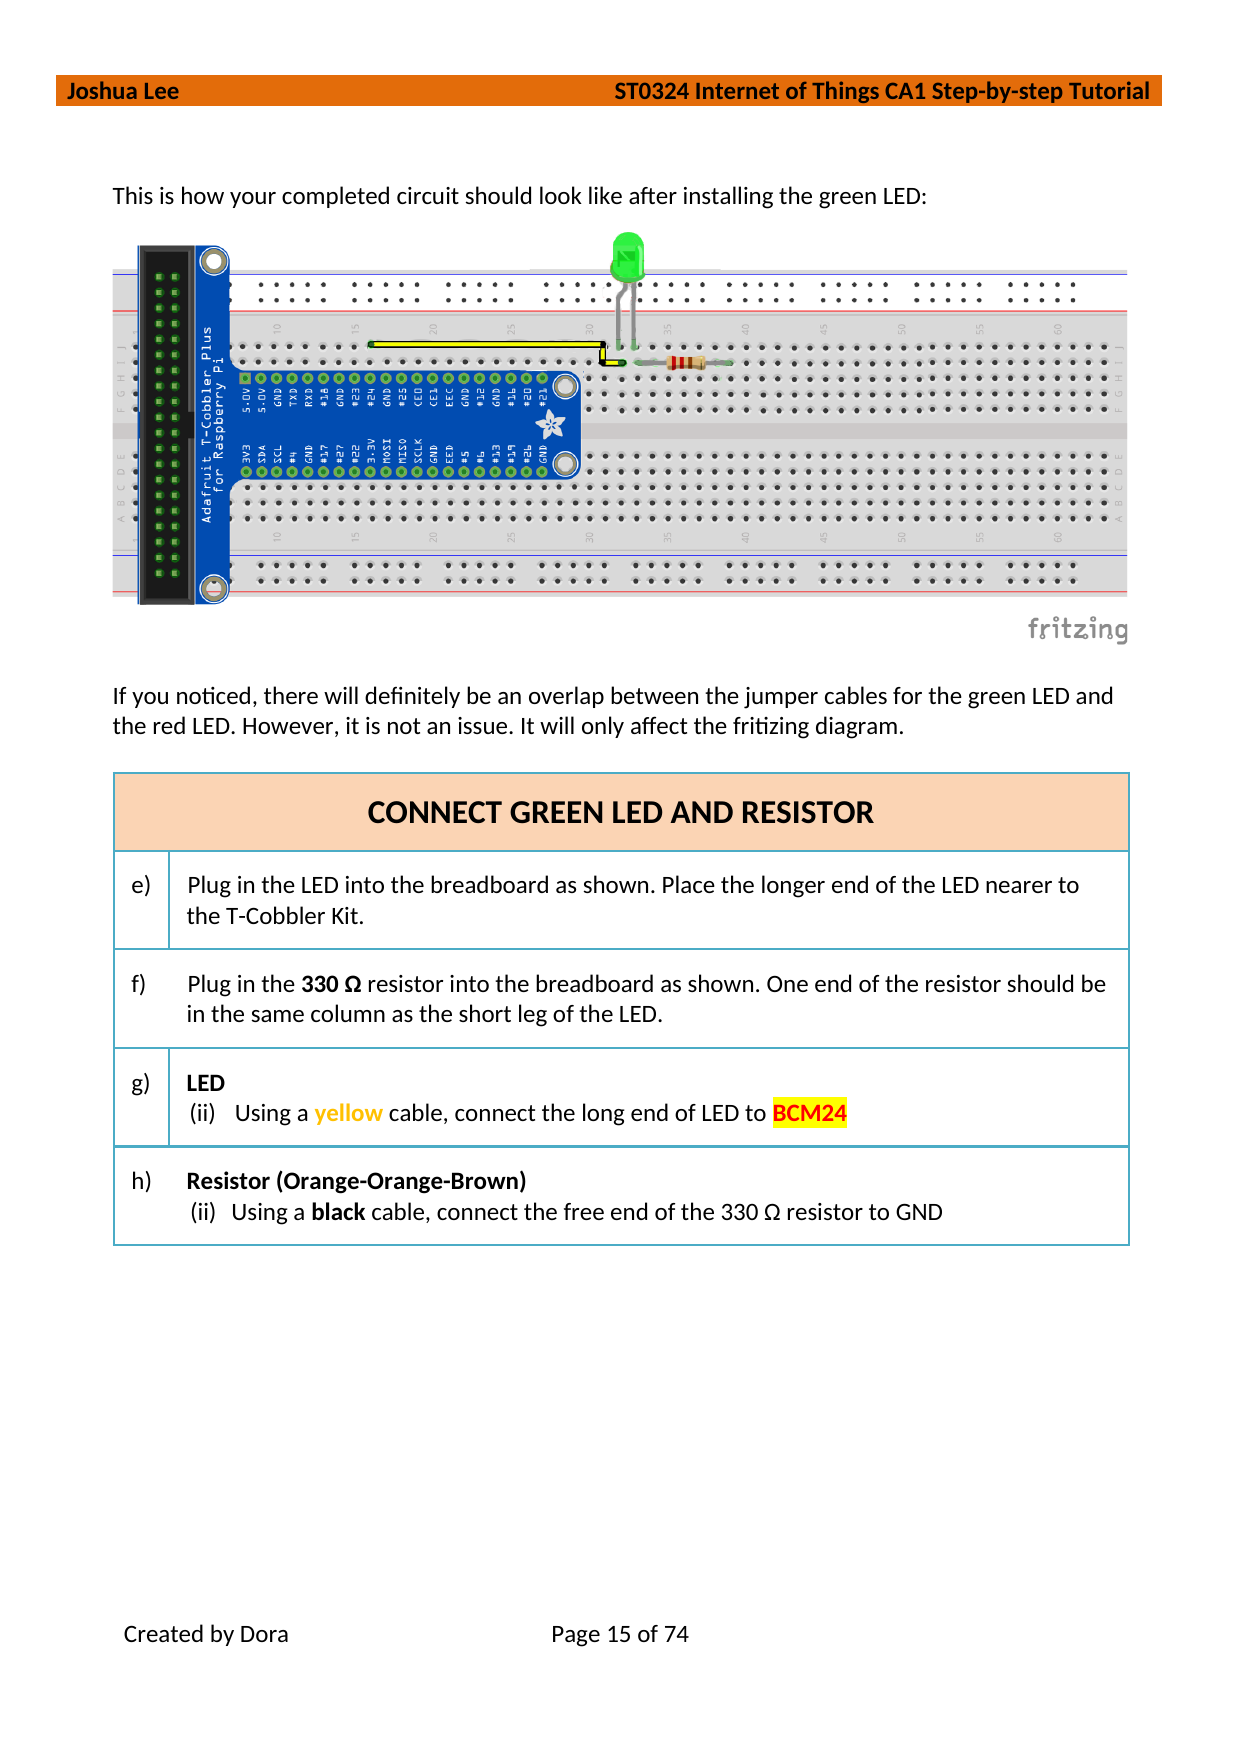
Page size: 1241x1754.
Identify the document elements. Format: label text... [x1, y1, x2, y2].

text This is how your completed circuit should look like after installing the green LED: [112, 181, 1128, 211]
table_header CONNECT GREEN LED AND RESISTOR [115, 774, 1128, 850]
table_cell LED Using a yellow cable, connect the long end of LED to BCM24 [170, 1049, 1128, 1145]
table_cell [115, 1049, 168, 1145]
table_cell [115, 852, 168, 948]
text If you noticed, there will definitely be an overlap between the jumper cables for the green LED and the red LED. However, it is not an issue. It will only affect the fritizing diagram. [112, 680, 1128, 741]
picture [112, 211, 1128, 680]
table_cell Resistor (Orange-Orange-Brown) Using a black cable, connect the free end of the 330 Ω resistor to GND [169, 1148, 1128, 1244]
table_cell Plug in the 330 Ω resistor into the breadboard as shown. One end of the resistor should be in the same column as the short leg of the LED. [169, 950, 1128, 1047]
table_cell [115, 1148, 169, 1244]
table_cell Plug in the LED into the breadboard as shown. Place the longer end of the LED nearer to the T-Cobbler Kit. [170, 852, 1128, 948]
table_cell [115, 950, 169, 1047]
